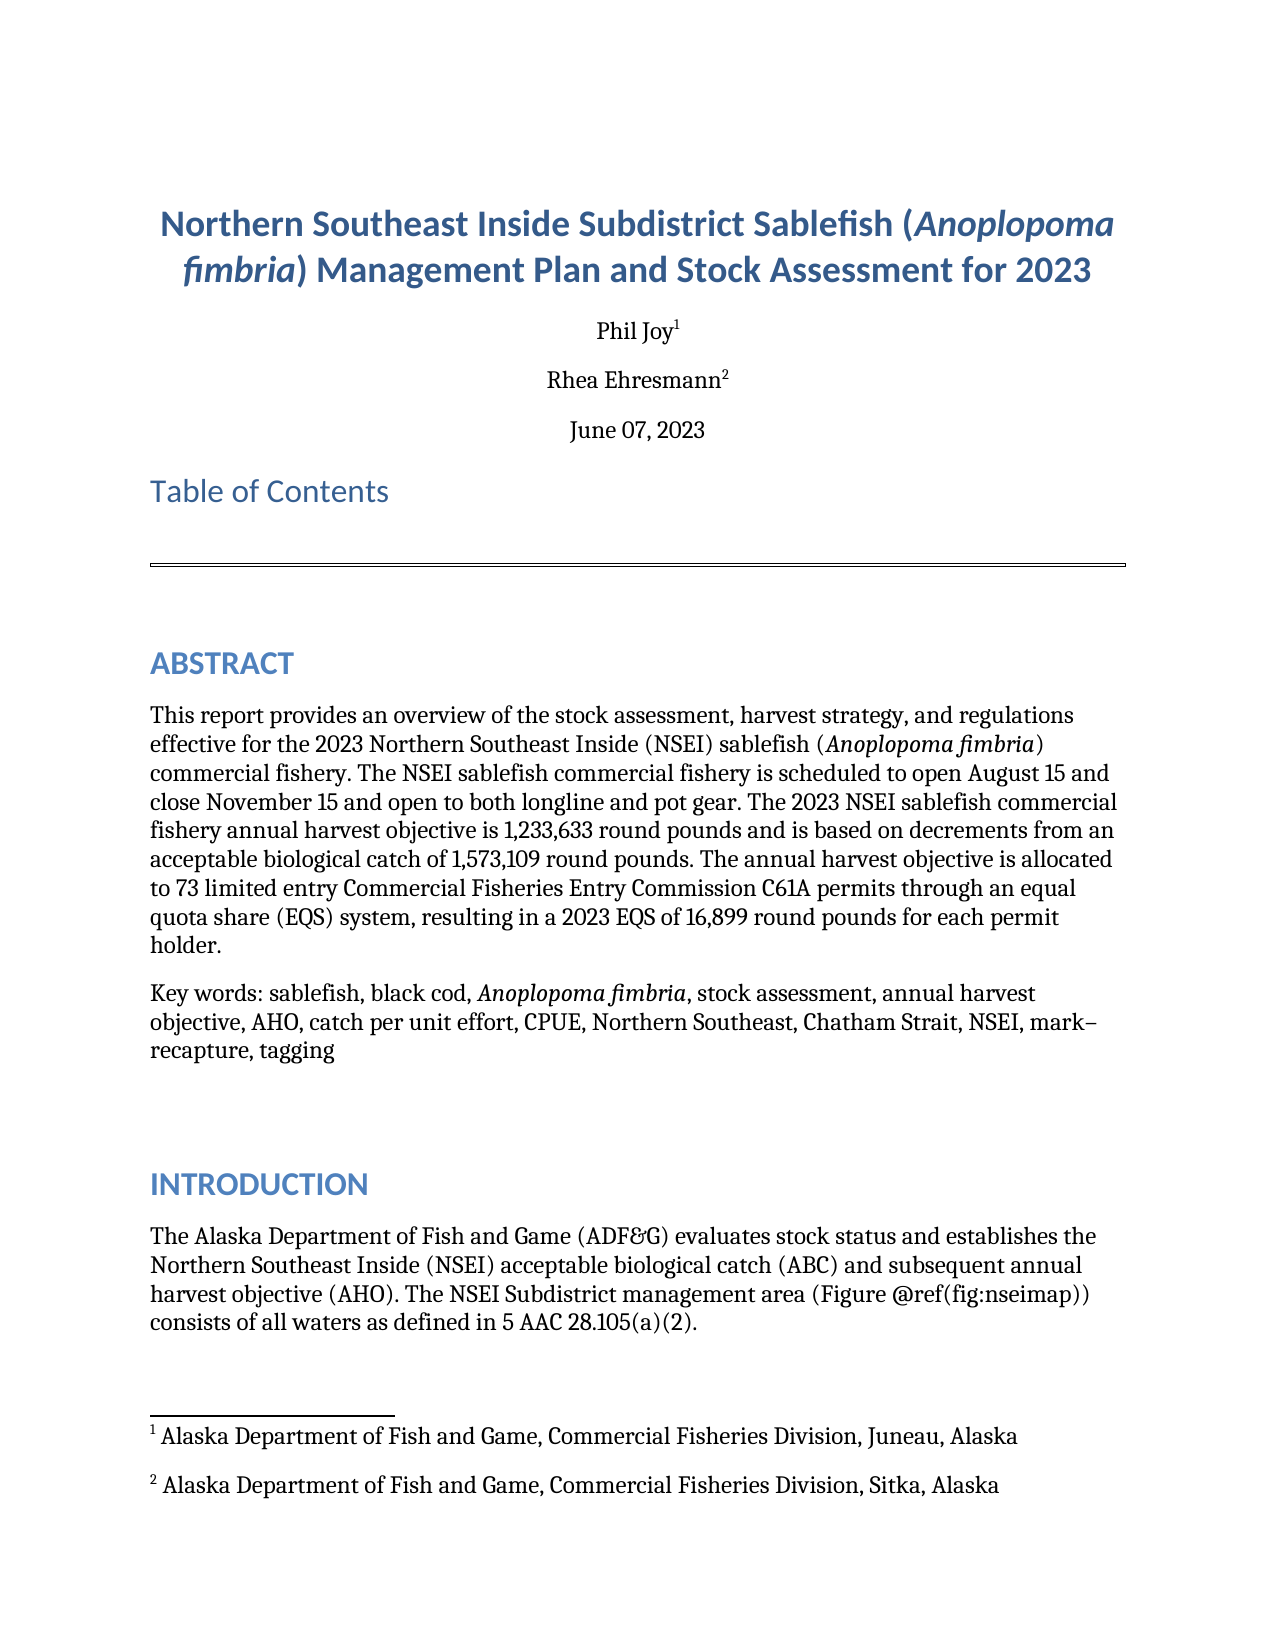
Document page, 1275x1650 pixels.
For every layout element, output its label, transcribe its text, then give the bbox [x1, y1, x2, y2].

text The Alaska Department of Fish and Game (ADF&G) evaluates stock status and establishes the Northern Southeast Inside (NSEI) acceptable biological catch (ABC) and subsequent annual harvest objective (AHO). The NSEI Subdistrict management area (Figure @ref(fig:nseimap)) consists of all waters as defined in 5 AAC 28.105(a)(2). [150, 1222, 1125, 1337]
text This report provides an overview of the stock assessment, harvest strategy, and regulations effective for the 2023 Northern Southeast Inside (NSEI) sablefish (Anoplopoma fimbria) commercial fishery. The NSEI sablefish commercial fishery is scheduled to open August 15 and close November 15 and open to both longline and pot gear. The 2023 NSEI sablefish commercial fishery annual harvest objective is 1,233,633 round pounds and is based on decrements from an acceptable biological catch of 1,573,109 round pounds. The annual harvest objective is allocated to 73 limited entry Commercial Fisheries Entry Commission C61A permits through an equal quota share (EQS) system, resulting in a 2023 EQS of 16,899 round pounds for each permit holder. [150, 701, 1125, 960]
text Rhea Ehresmann [150, 366, 1125, 395]
subtitle INTRODUCTION [150, 1163, 1125, 1203]
text Phil Joy [150, 317, 1125, 345]
text June 07, 2023 [150, 416, 1125, 444]
title Northern Southeast Inside Subdistrict Sablefish (Anoplopoma fimbria) Management Plan and Stock Assessment for 2023 [150, 200, 1125, 292]
subtitle ABSTRACT [150, 642, 1125, 683]
text Key words: sablefish, black cod, Anoplopoma fimbria, stock assessment, annual harvest objective, AHO, catch per unit effort, CPUE, Northern Southeast, Chatham Strait, NSEI, mark–recapture, tagging [150, 979, 1125, 1065]
